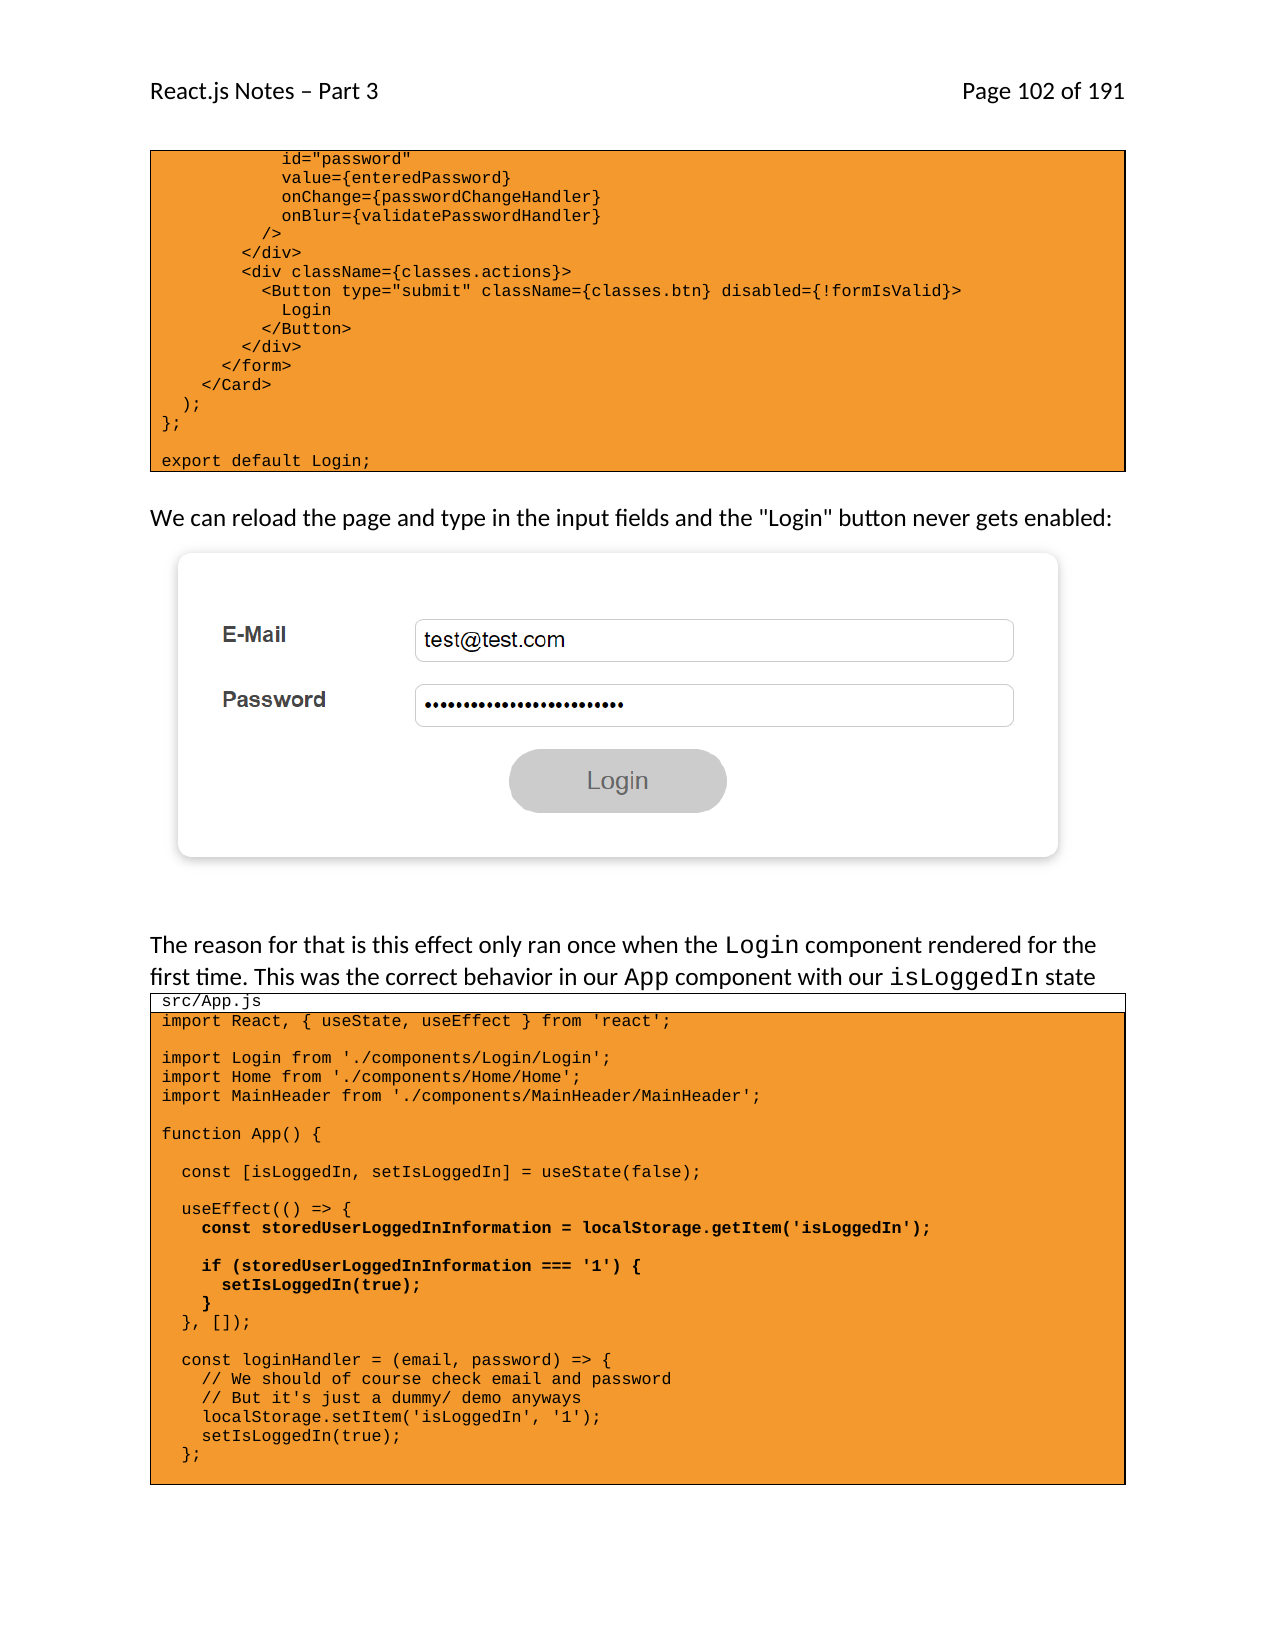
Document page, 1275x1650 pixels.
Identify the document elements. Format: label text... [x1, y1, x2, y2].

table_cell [151, 1013, 1124, 1484]
picture [150, 533, 1125, 899]
text The reason for that is this effect only ran once when the Login component rendered for the first time. This was the correct behavior in our App component with our isLoggedIn state [150, 929, 1125, 992]
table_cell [151, 151, 1124, 471]
table_header src/App.js [151, 994, 1125, 1012]
text We can reload the page and type in the input fields and the "Login" button never gets enabled: [150, 503, 1125, 533]
